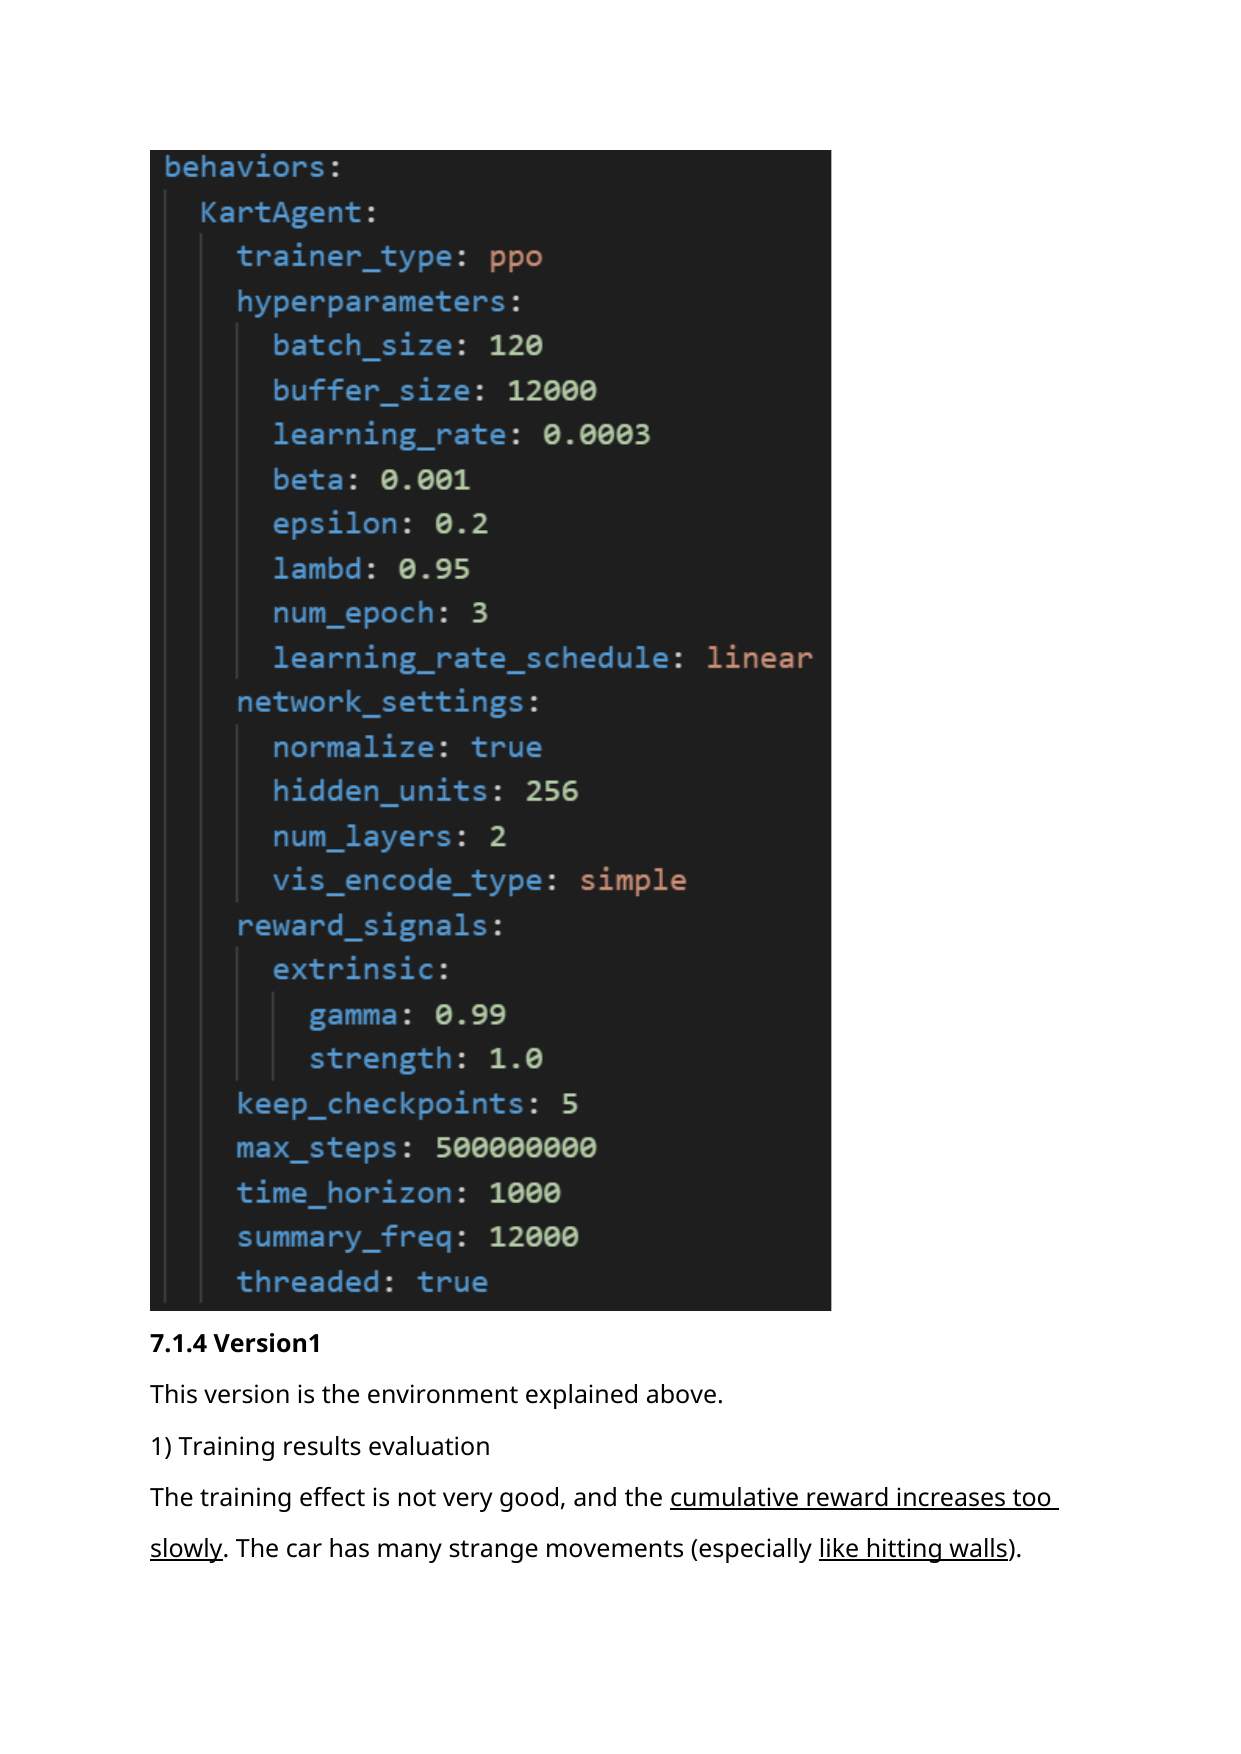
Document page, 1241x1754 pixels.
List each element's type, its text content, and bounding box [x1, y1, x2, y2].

text 7.1.4 Version1 [150, 1326, 1090, 1360]
picture [150, 150, 832, 1311]
text 1) Training results evaluation [150, 1428, 1090, 1462]
text The training effect is not very good, and the cumulative reward increases too slowly. The car has many strange movements (especially like hitting walls). [150, 1479, 1090, 1564]
text This version is the environment explained above. [150, 1377, 1090, 1411]
